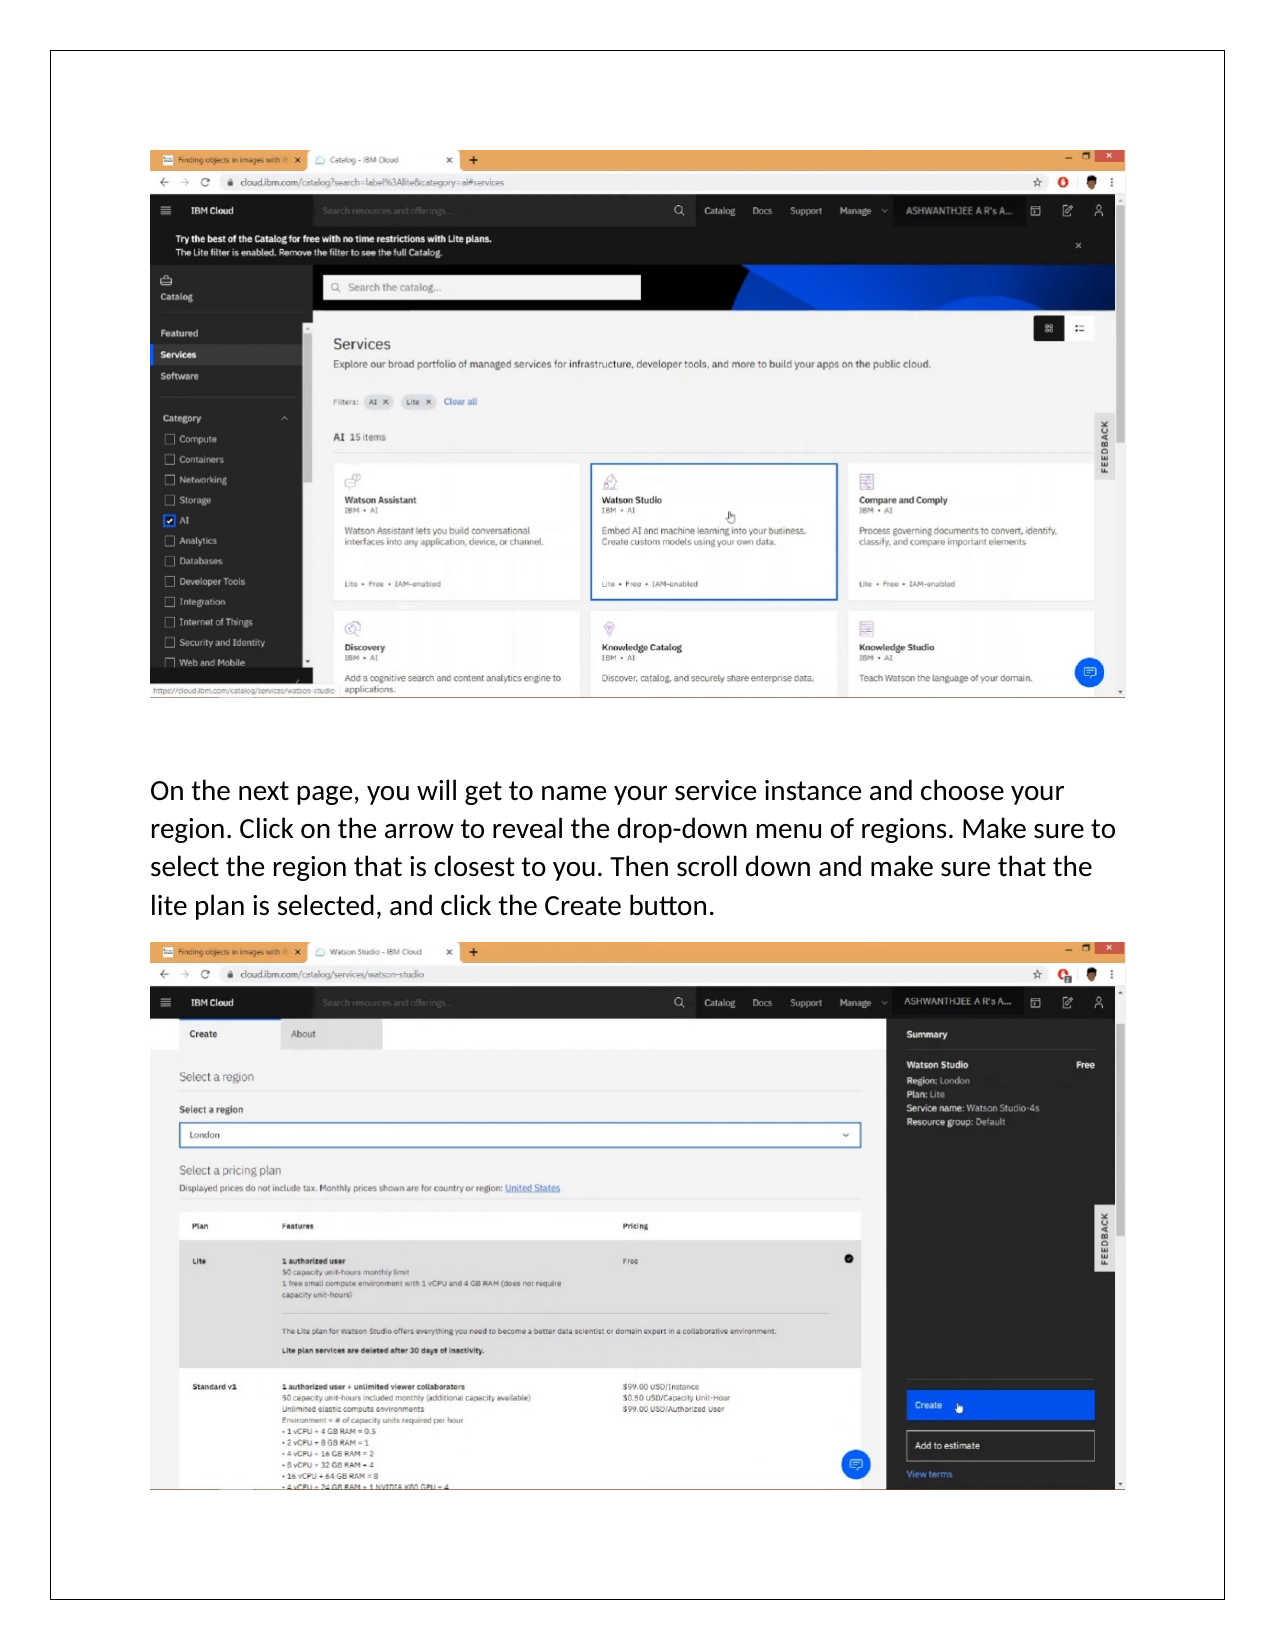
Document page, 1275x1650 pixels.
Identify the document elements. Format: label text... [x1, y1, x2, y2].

picture [150, 150, 1125, 698]
picture [150, 942, 1125, 1490]
text On the next page, you will get to name your service instance and choose your region. Click on the arrow to reveal the drop-down menu of regions. Make sure to select the region that is closest to you. Then scroll down and make sure that the lite plan is selected, and click the Create button. [150, 772, 1125, 922]
